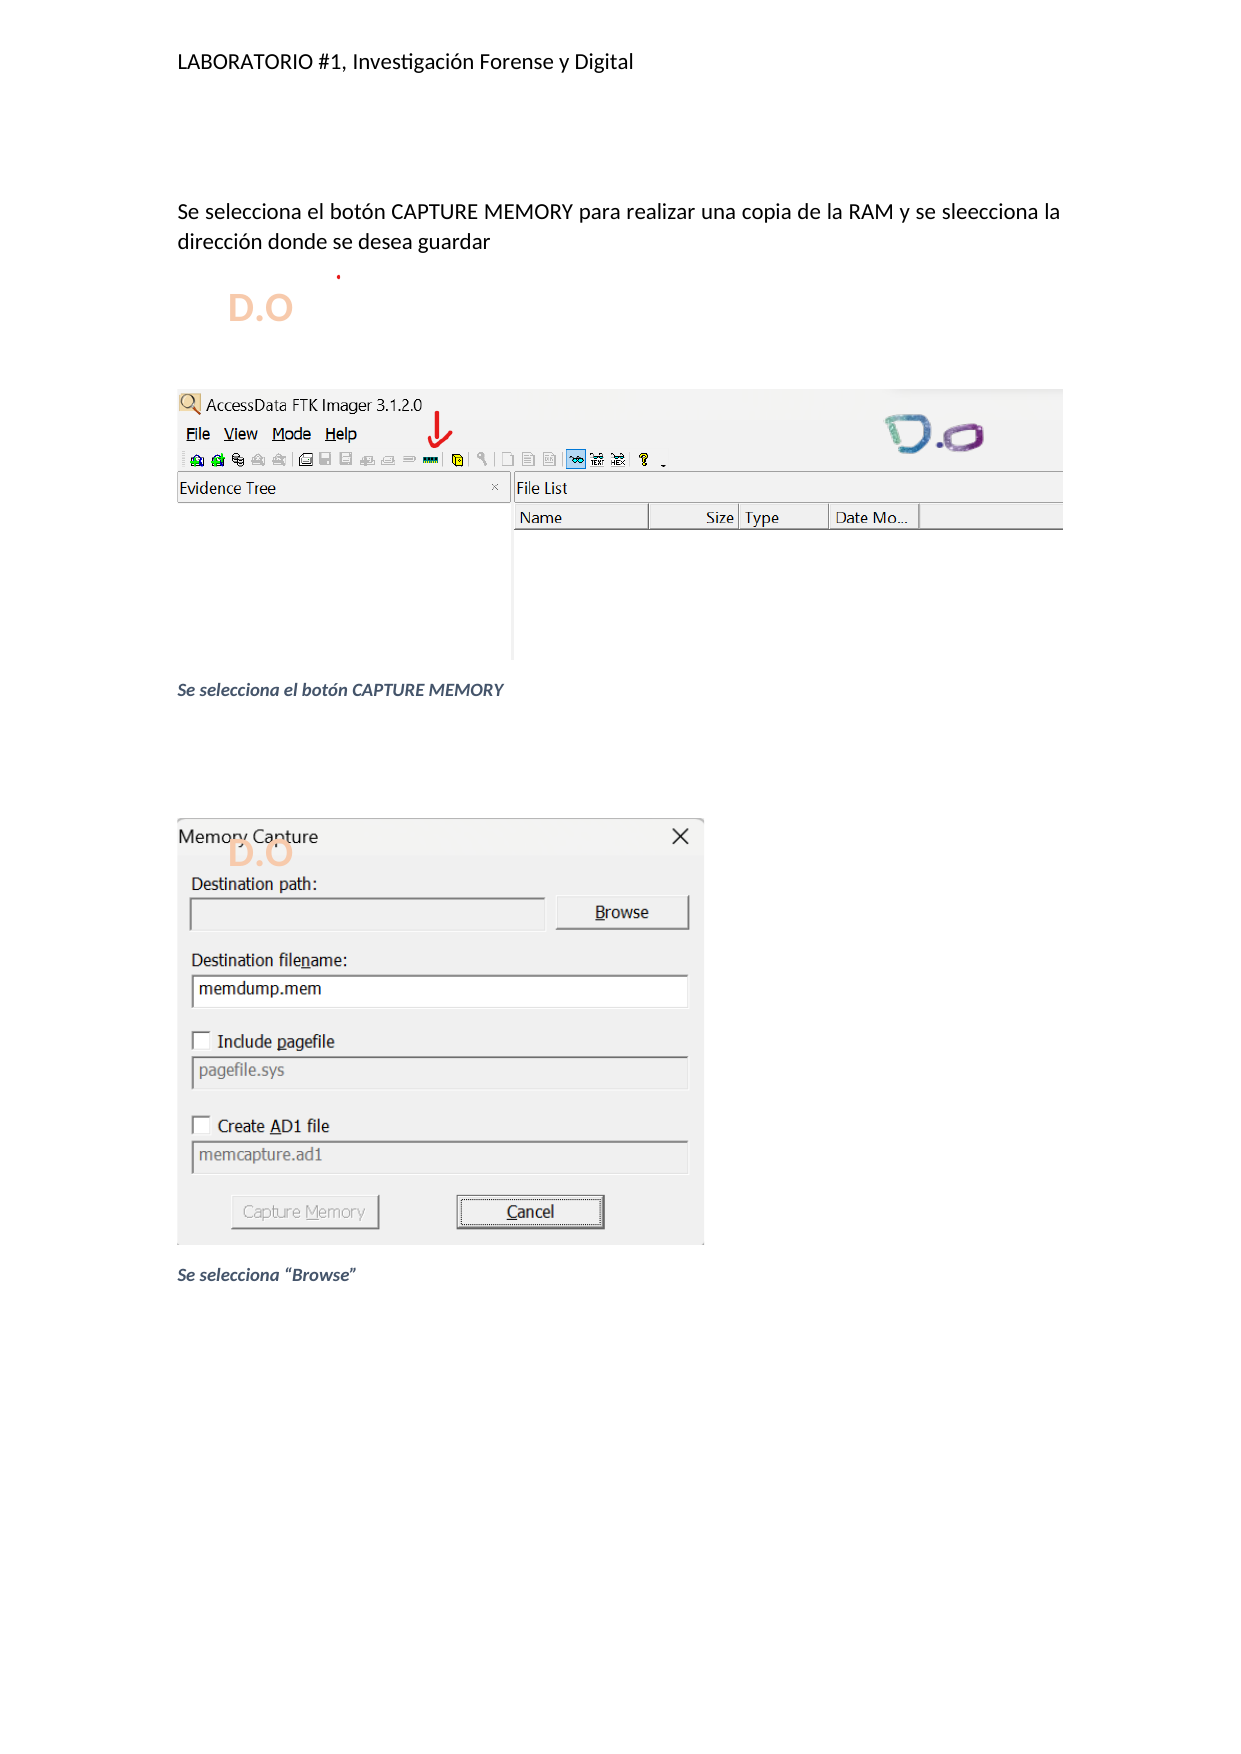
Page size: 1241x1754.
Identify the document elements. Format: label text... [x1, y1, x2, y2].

picture [177, 274, 1063, 660]
text Se selecciona el botón CAPTURE MEMORY para realizar una copia de la RAM y se sleecciona la dirección donde se desea guardar [177, 197, 1063, 255]
picture [177, 818, 705, 1245]
